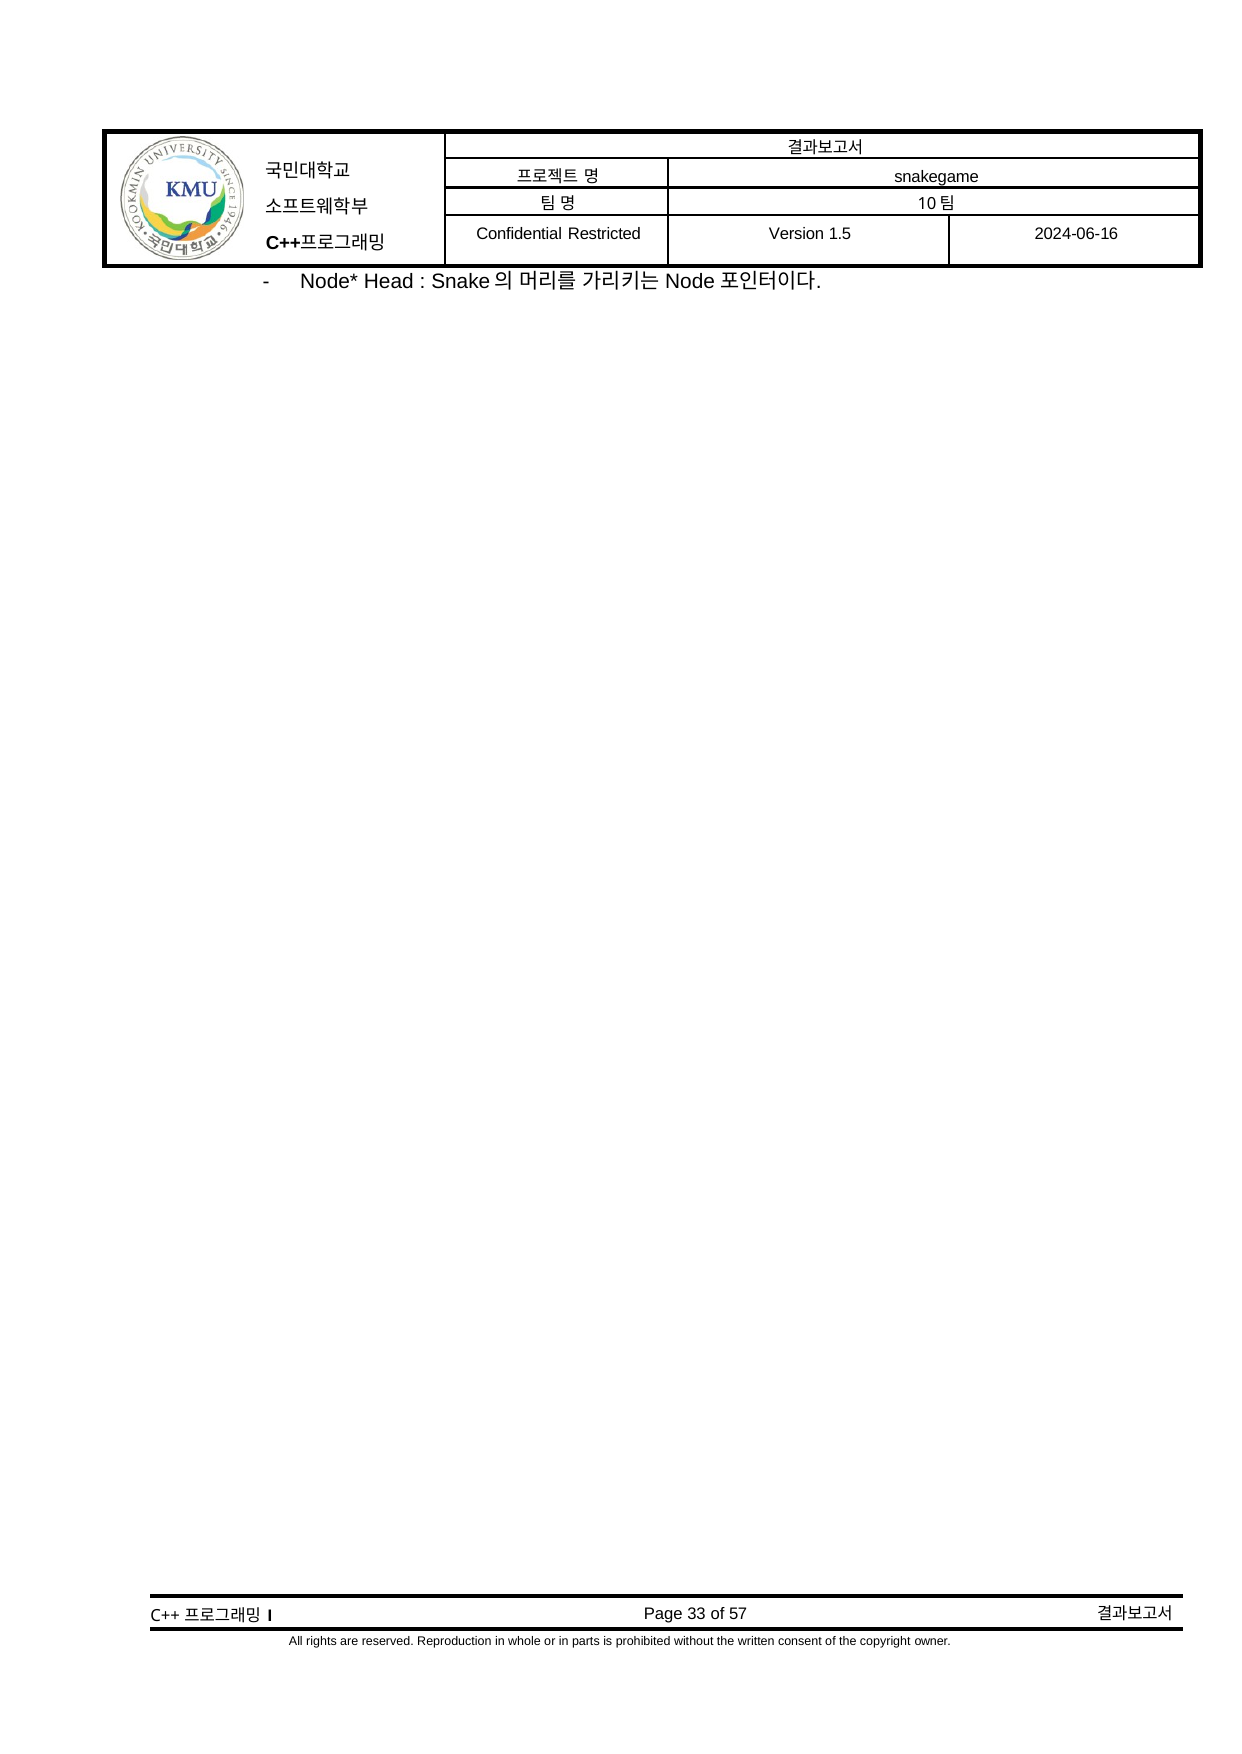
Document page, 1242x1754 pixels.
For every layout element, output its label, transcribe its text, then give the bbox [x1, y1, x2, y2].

picture [120, 136, 244, 260]
list Node* Head : Snake의 머리를 가리키는 Node 포인터이다. [262, 264, 1214, 295]
